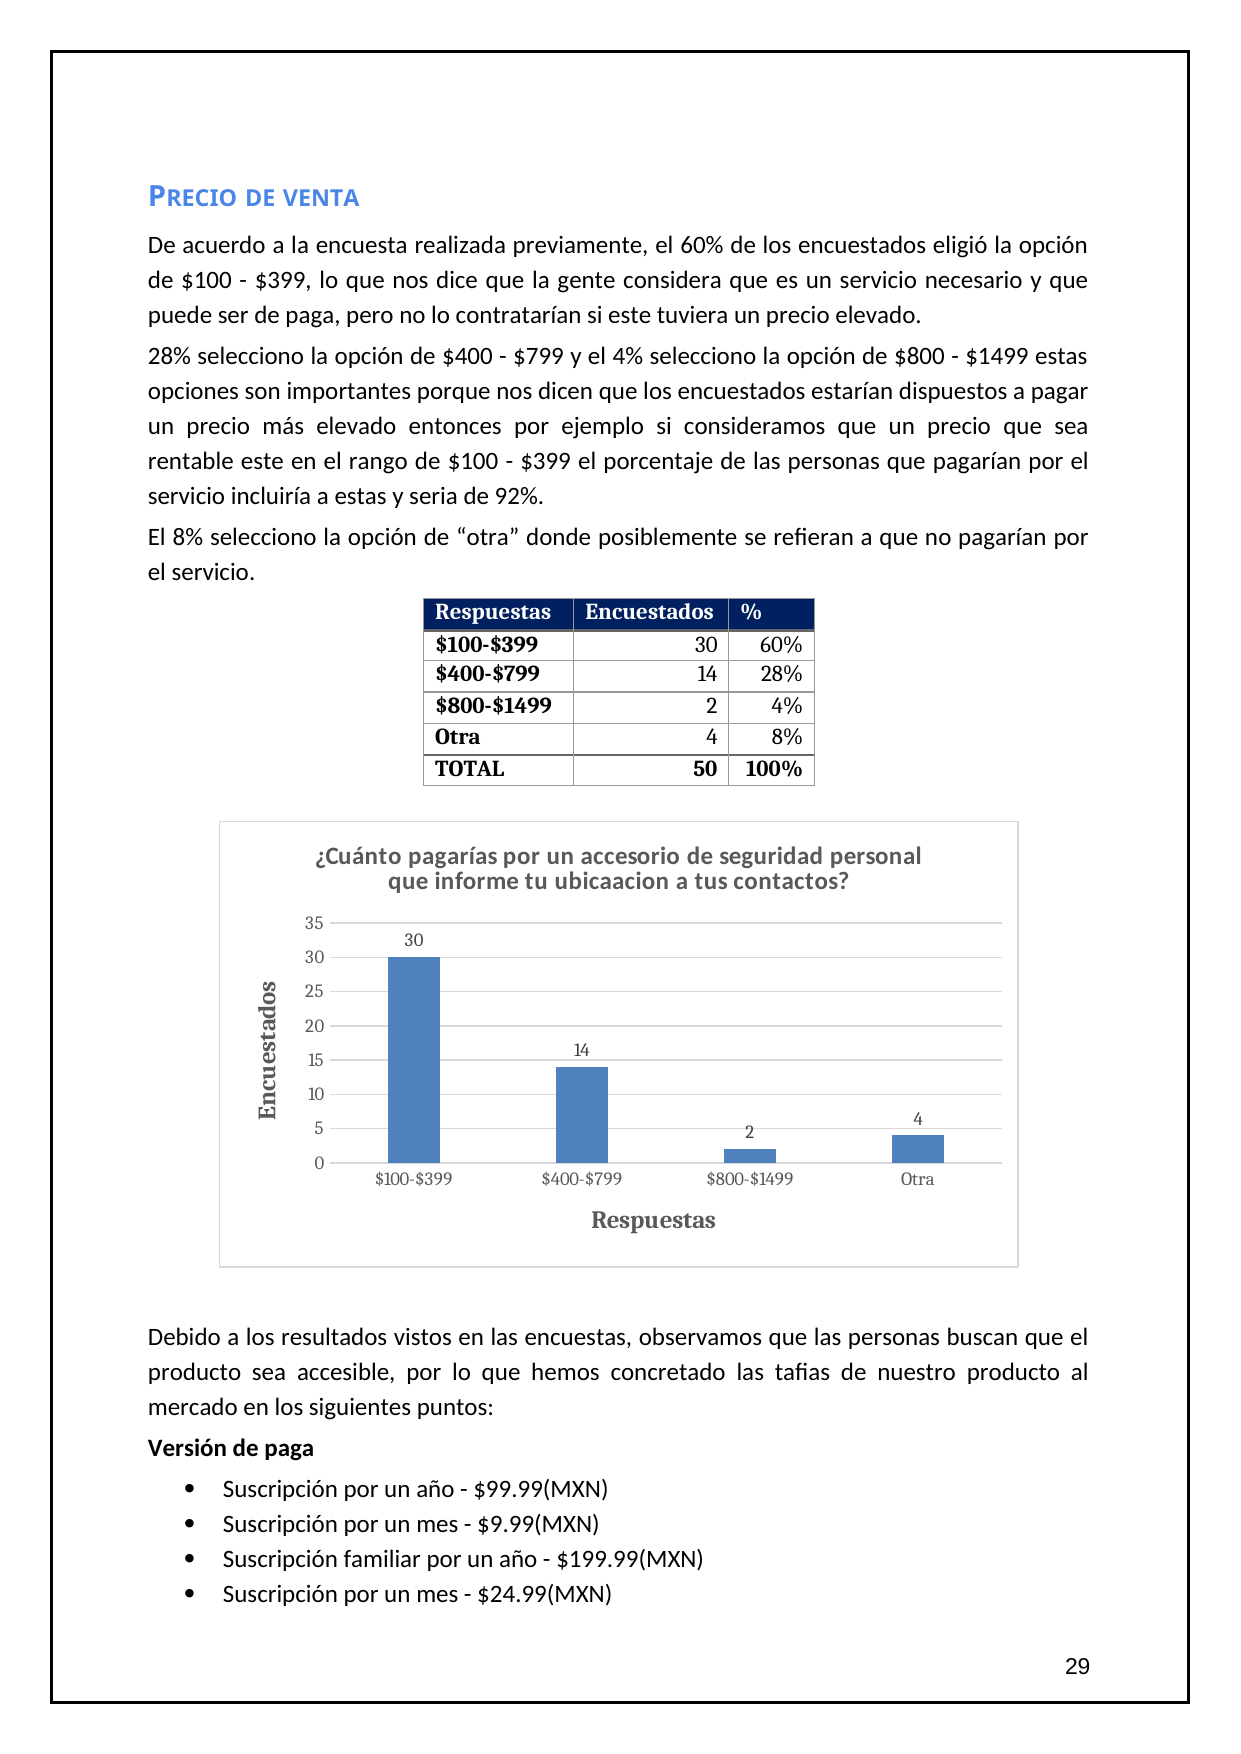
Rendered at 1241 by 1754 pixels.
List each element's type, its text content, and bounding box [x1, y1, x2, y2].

table_cell 100% [729, 756, 814, 785]
table_cell TOTAL [424, 756, 573, 785]
text 28% selecciono la opción de $400 - $799 y el 4% selecciono la opción de $800 - $1499 estas opciones son importantes porque nos dicen que los encuestados estarían dispuestos a pagar un precio más elevado entonces por ejemplo si consideramos que un precio que sea rentable este en el rango de $100 - $399 el porcentaje de las personas que pagarían por el servicio incluiría a estas y seria de 92%. [148, 340, 1090, 511]
text Debido a los resultados vistos en las encuestas, observamos que las personas buscan que el producto sea accesible, por lo que hemos concretado las tafias de nuestro producto al mercado en los siguientes puntos: [148, 1321, 1090, 1422]
list Suscripción por un mes - $24.99(MXN) [185, 1578, 1090, 1609]
table_cell 8% [729, 724, 814, 754]
table_header Respuestas [424, 599, 573, 629]
table_cell 50 [574, 756, 728, 785]
subtitle Precio de venta [148, 175, 1090, 215]
table_cell 14 [574, 661, 728, 691]
table_cell Otra [424, 724, 573, 754]
table_cell 28% [729, 661, 814, 691]
table_cell $100-$399 [424, 632, 573, 660]
table_cell 60% [729, 632, 814, 660]
table_cell 4% [729, 693, 814, 723]
table_header % [729, 599, 814, 629]
table_header Encuestados [574, 599, 728, 629]
text El 8% selecciono la opción de “otra” donde posiblemente se refieran a que no pagarían por el servicio. [148, 521, 1090, 587]
list Suscripción por un mes - $9.99(MXN) [185, 1508, 1090, 1539]
table_cell 2 [574, 693, 728, 723]
table_cell $800-$1499 [424, 693, 573, 723]
table_cell 30 [574, 632, 728, 660]
text De acuerdo a la encuesta realizada previamente, el 60% de los encuestados eligió la opción de $100 - $399, lo que nos dice que la gente considera que es un servicio necesario y que puede ser de paga, pero no lo contratarían si este tuviera un precio elevado. [148, 229, 1090, 329]
table_cell 4 [574, 724, 728, 754]
text Versión de paga [148, 1432, 1090, 1463]
list Suscripción por un año - $99.99(MXN) [185, 1473, 1090, 1504]
list Suscripción familiar por un año - $199.99(MXN) [185, 1543, 1090, 1574]
table_cell $400-$799 [424, 661, 573, 691]
